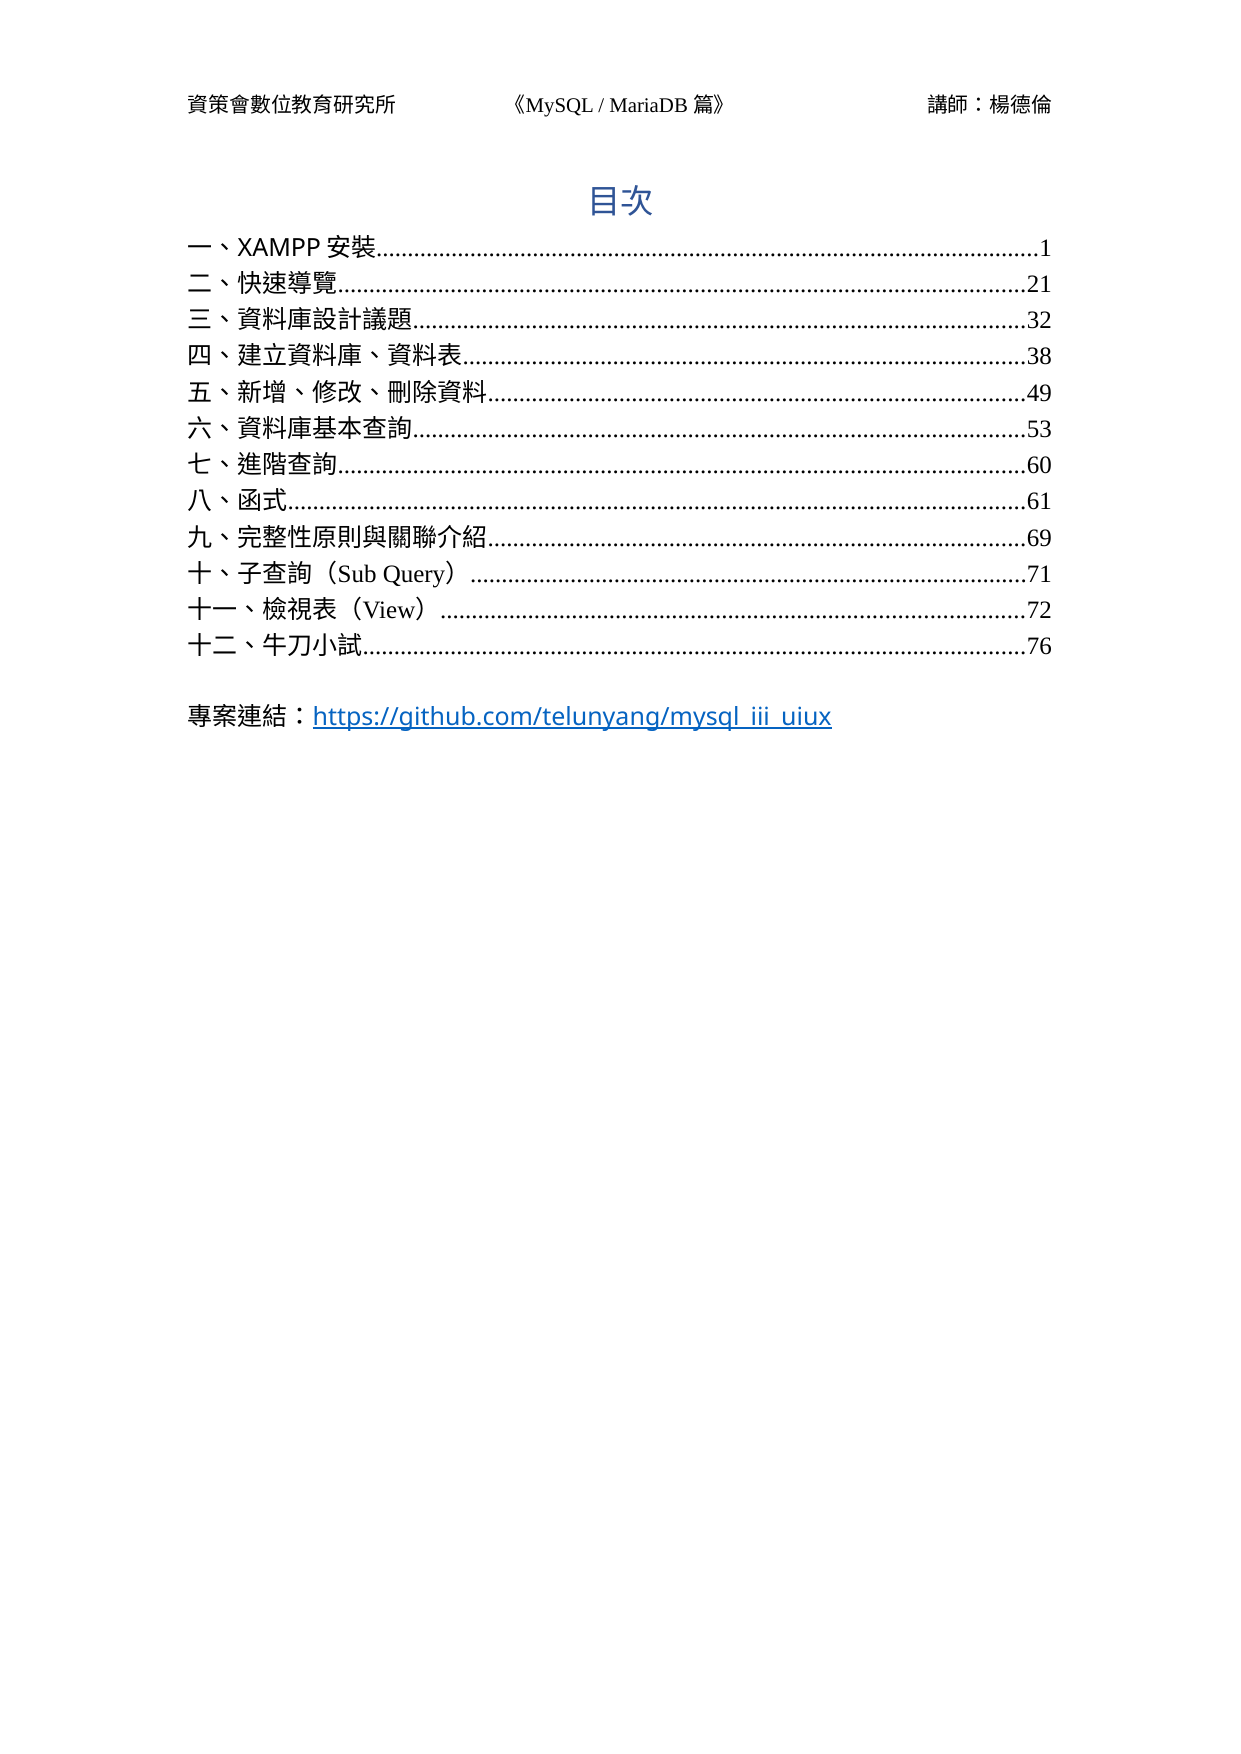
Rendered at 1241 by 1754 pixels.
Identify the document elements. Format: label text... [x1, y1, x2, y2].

text 專案連結：https://github.com/telunyang/mysql_iii_uiux [187, 696, 1053, 732]
